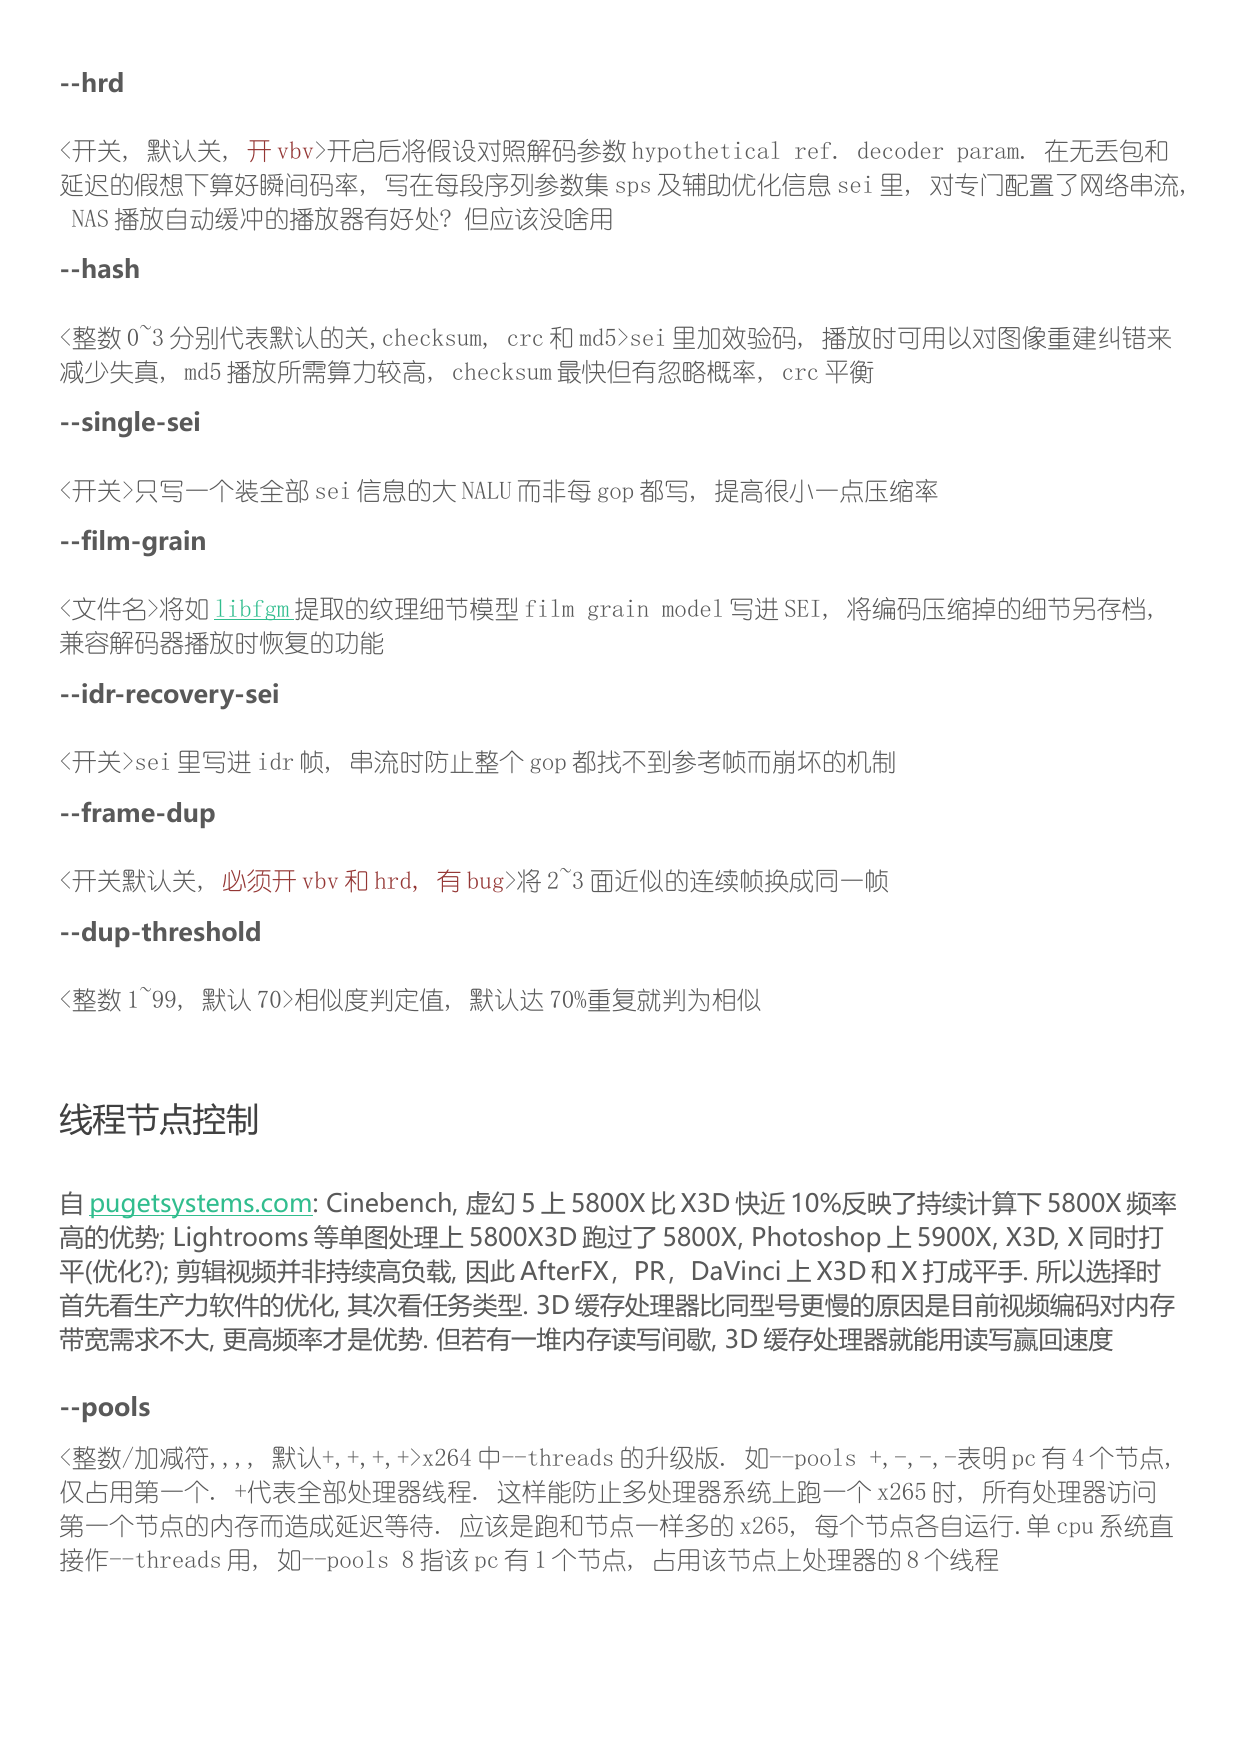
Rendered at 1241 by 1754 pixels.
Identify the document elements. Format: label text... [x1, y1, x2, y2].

text --single-sei [59, 405, 1181, 439]
text <开关默认关, 必须开vbv和hrd, 有bug>将2~3面近似的连续帧换成同一帧 [59, 863, 1181, 897]
text <开关>只写一个装全部sei信息的大NALU而非每gop都写, 提高很小一点压缩率 [59, 473, 1181, 507]
text 自pugetsystems.com: Cinebench, 虚幻5上5800X比X3D快近10%反映了持续计算下5800X频率高的优势; Lightrooms等单图处理上5800X3D跑过了5800X, Photoshop上5900X, X3D, X同时打平(优化?); 剪辑视频并非持续高负载, 因此AfterFX，PR，DaVinci上X3D和X打成平手. 所以选择时首先看生产力软件的优化, 其次看任务类型. 3D缓存处理器比同型号更慢的原因是目前视频编码对内存带宽需求不大, 更高频率才是优势. 但若有一堆内存读写间歇, 3D缓存处理器就能用读写赢回速度 [59, 1186, 1181, 1356]
text --pools [59, 1390, 1181, 1424]
text <整数/加减符,,,, 默认+,+,+,+>x264中--threads的升级版. 如--pools +,-,-,-表明pc有4个节点, 仅占用第一个. +代表全部处理器线程. 这样能防止多处理器系统上跑一个x265时, 所有处理器访问第一个节点的内存而造成延迟等待. 应该是跑和节点一样多的x265, 每个节点各自运行. 单cpu系统直接作--threads用, 如--pools 8指该pc有1个节点, 占用该节点上处理器的8个线程 [59, 1441, 1181, 1576]
text <开关>sei里写进idr帧, 串流时防止整个gop都找不到参考帧而崩坏的机制 [59, 744, 1181, 778]
text --frame-dup [59, 795, 1181, 829]
text --film-grain [59, 524, 1181, 558]
subtitle 线程节点控制 [59, 1084, 1181, 1152]
text --hrd [59, 65, 1181, 99]
text --dup-threshold [59, 914, 1181, 948]
text <整数1~99, 默认70>相似度判定值, 默认达70%重复就判为相似 [59, 982, 1181, 1016]
text <开关, 默认关, 开vbv>开启后将假设对照解码参数hypothetical ref. decoder param. 在无丢包和延迟的假想下算好瞬间码率, 写在每段序列参数集sps及辅助优化信息sei里, 对专门配置了网络串流, NAS播放自动缓冲的播放器有好处? 但应该没啥用 [59, 133, 1181, 235]
text --idr-recovery-sei [59, 677, 1181, 711]
text <文件名>将如libfgm提取的纹理细节模型film grain model写进SEI, 将编码压缩掉的细节另存档, 兼容解码器播放时恢复的功能 [59, 592, 1181, 659]
text --hash [59, 252, 1181, 286]
text <整数0~3分别代表默认的关,checksum, crc和md5>sei里加效验码, 播放时可用以对图像重建纠错来减少失真, md5播放所需算力较高, checksum最快但有忽略概率, crc平衡 [59, 320, 1181, 388]
